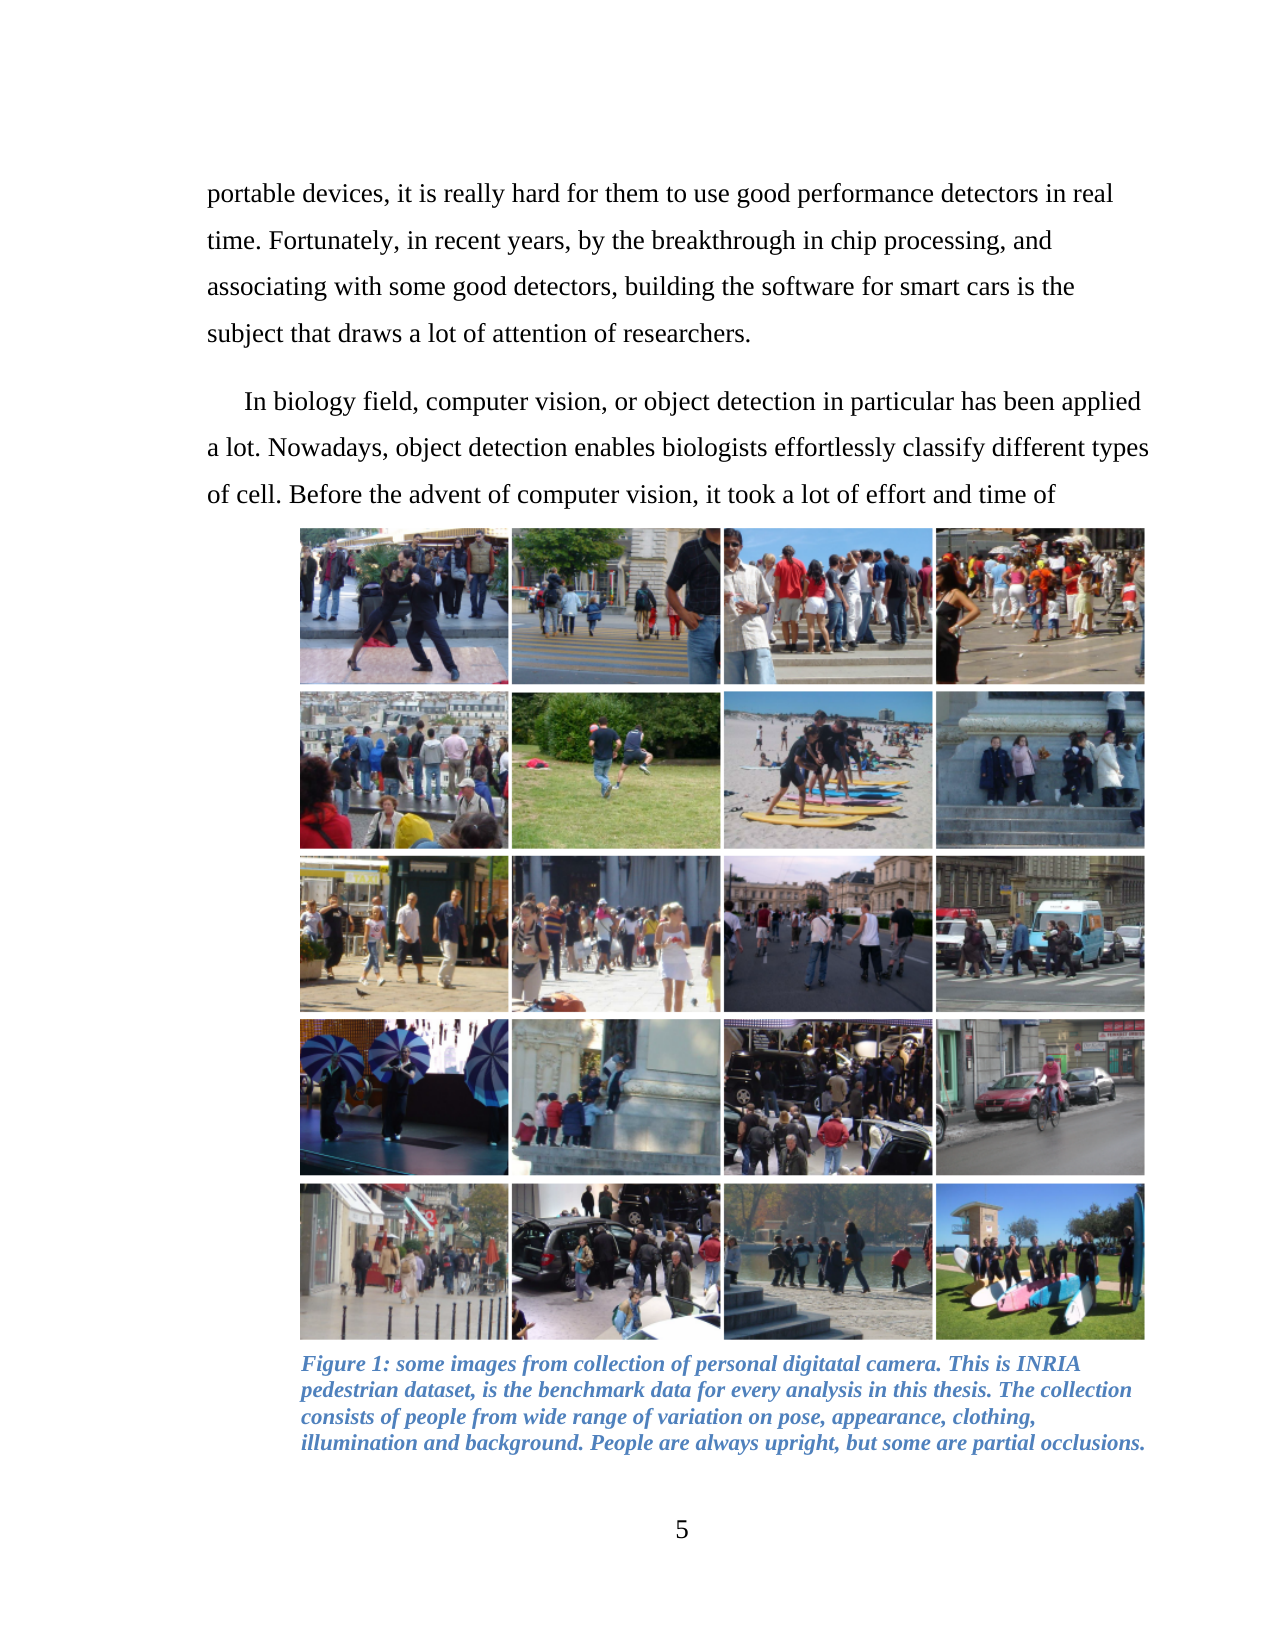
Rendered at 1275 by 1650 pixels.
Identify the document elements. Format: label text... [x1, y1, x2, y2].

text In biology field, computer vision, or object detection in particular has been applied a lot. Nowadays, object detection enables biologists effortlessly classify different types of cell. Before the advent of computer vision, it took a lot of effort and time of scientists to count and classifier cells. It is very difficult because the number of cell is enormous and more than 200 types of cell exist in reality. By the mean of object detection which has good performance would probably help a lot for biologists to speed up their experiment and analysis. [207, 385, 1157, 509]
picture [300, 528, 1147, 1341]
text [207, 177, 1157, 348]
